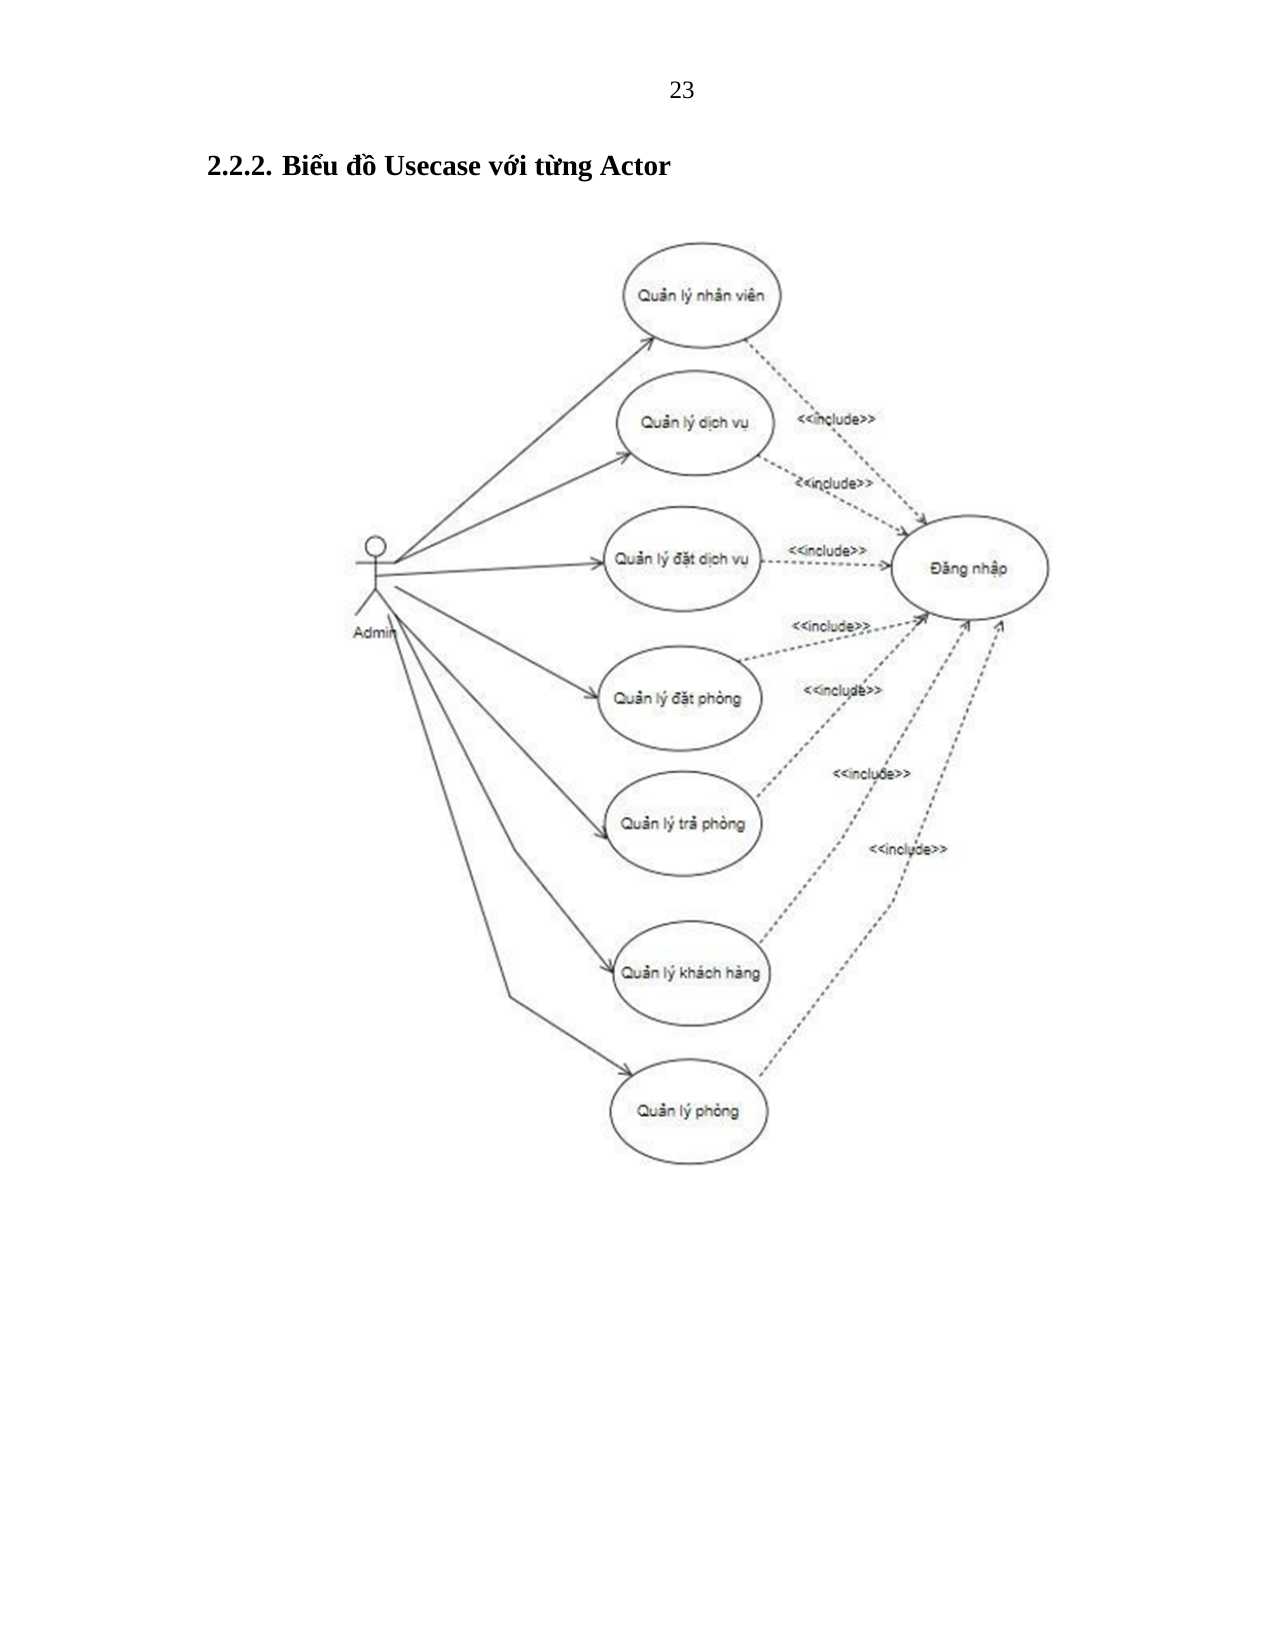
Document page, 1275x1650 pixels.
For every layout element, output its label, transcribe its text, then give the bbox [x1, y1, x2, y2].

picture [293, 203, 1145, 1190]
subtitle Biểu đồ Usecase với từng Actor [207, 148, 1157, 181]
